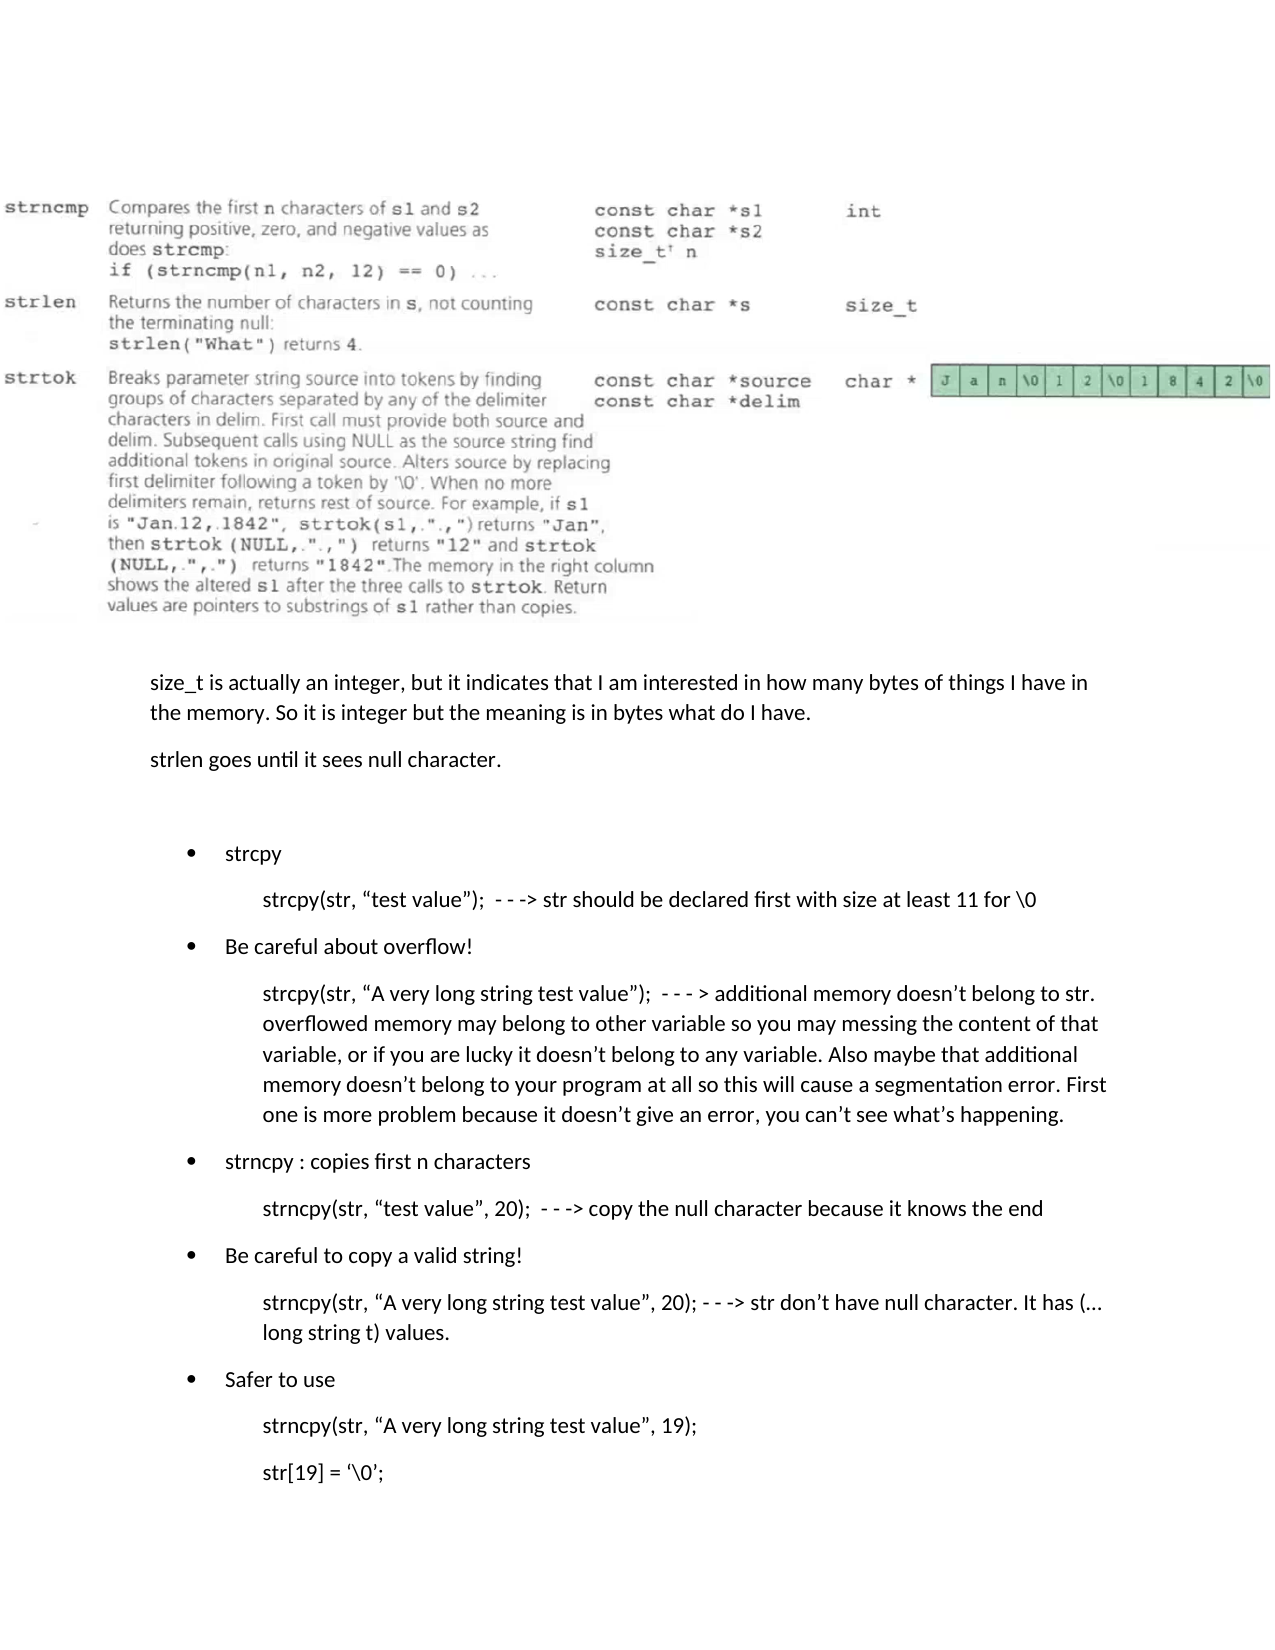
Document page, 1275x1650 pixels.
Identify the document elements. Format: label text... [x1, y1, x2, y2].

list Be careful about overflow! [187, 932, 1125, 960]
picture [1, 196, 1269, 622]
text strncpy(str, “test value”, 20); - - -> copy the null character because it knows the end [262, 1194, 1125, 1222]
text str[19] = ‘\0’; [262, 1458, 1125, 1486]
list Be careful to copy a valid string! [187, 1241, 1125, 1269]
text strcpy(str, “A very long string test value”); - - - > additional memory doesn’t belong to str. overflowed memory may belong to other variable so you may messing the content of that variable, or if you are lucky it doesn’t belong to any variable. Also maybe that additional memory doesn’t belong to your program at all so this will cause a segmentation error. First one is more problem because it doesn’t give an error, you can’t see what’s happening. [262, 979, 1125, 1128]
text strncpy(str, “A very long string test value”, 20); - - -> str don’t have null character. It has (…long string t) values. [262, 1288, 1125, 1346]
text strcpy(str, “test value”); - - -> str should be declared first with size at least 11 for \0 [262, 886, 1125, 913]
text strncpy(str, “A very long string test value”, 19); [262, 1412, 1125, 1439]
list Safer to use [187, 1365, 1125, 1393]
list strcpy [187, 839, 1125, 867]
list strncpy : copies first n characters [187, 1147, 1125, 1175]
text strlen goes until it sees null character. [150, 745, 1125, 773]
text size_t is actually an integer, but it indicates that I am interested in how many bytes of things I have in the memory. So it is integer but the meaning is in bytes what do I have. [150, 622, 1125, 726]
